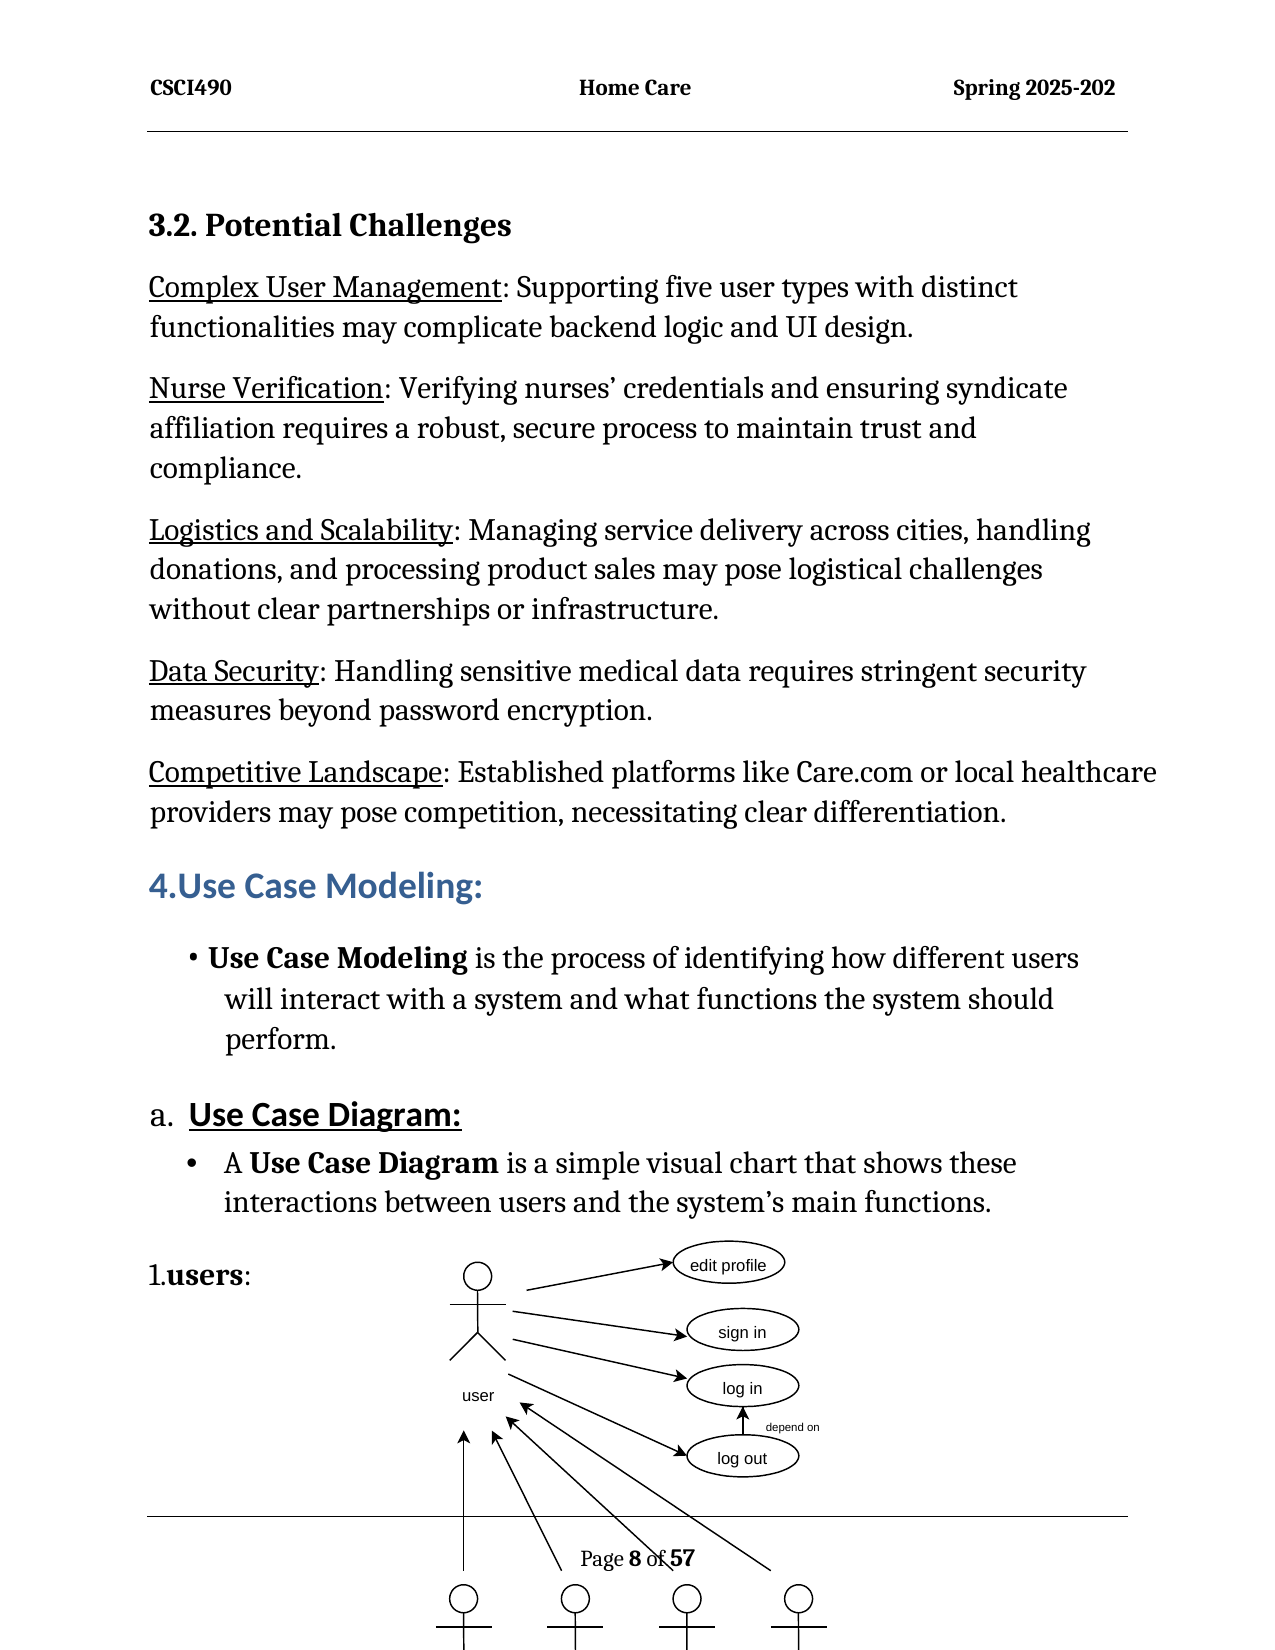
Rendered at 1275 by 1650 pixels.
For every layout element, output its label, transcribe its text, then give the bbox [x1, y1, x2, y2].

text Competitive Landscape: Established platforms like Care.com or local healthcare providers may pose competition, necessitating clear differentiation. [148, 754, 1212, 830]
list Use Case Diagram: [150, 1092, 1212, 1135]
text Data Security: Handling sensitive medical data requires stringent security measures beyond password encryption. [148, 653, 1126, 729]
text • Use Case Modeling is the process of identifying how different users will interact with a system and what functions the system should perform. [187, 935, 1126, 1057]
picture [722, 1378, 776, 1399]
text 1.users: [148, 1258, 837, 1294]
subtitle 4.Use Case Modeling: [148, 862, 1212, 907]
picture [461, 1385, 505, 1407]
subtitle 3.2. Potential Challenges [148, 206, 1212, 245]
text Logistics and Scalability: Managing service delivery across cities, handling donations, and processing product sales may pose logistical challenges without clear partnerships or infrastructure. [148, 512, 1126, 627]
picture [718, 1322, 783, 1344]
list A Use Case Diagram is a simple visual chart that shows these interactions between users and the system’s main functions. [186, 1144, 1128, 1220]
text Nurse Verification: Verifying nurses’ credentials and ensuring syndicate affiliation requires a robust, secure process to maintain trust and compliance. [148, 371, 1126, 486]
picture [689, 1254, 793, 1276]
text Complex User Management: Supporting five user types with distinct functionalities may complicate backend logic and UI design. [148, 269, 1126, 345]
picture [765, 1420, 836, 1434]
picture [716, 1448, 784, 1470]
